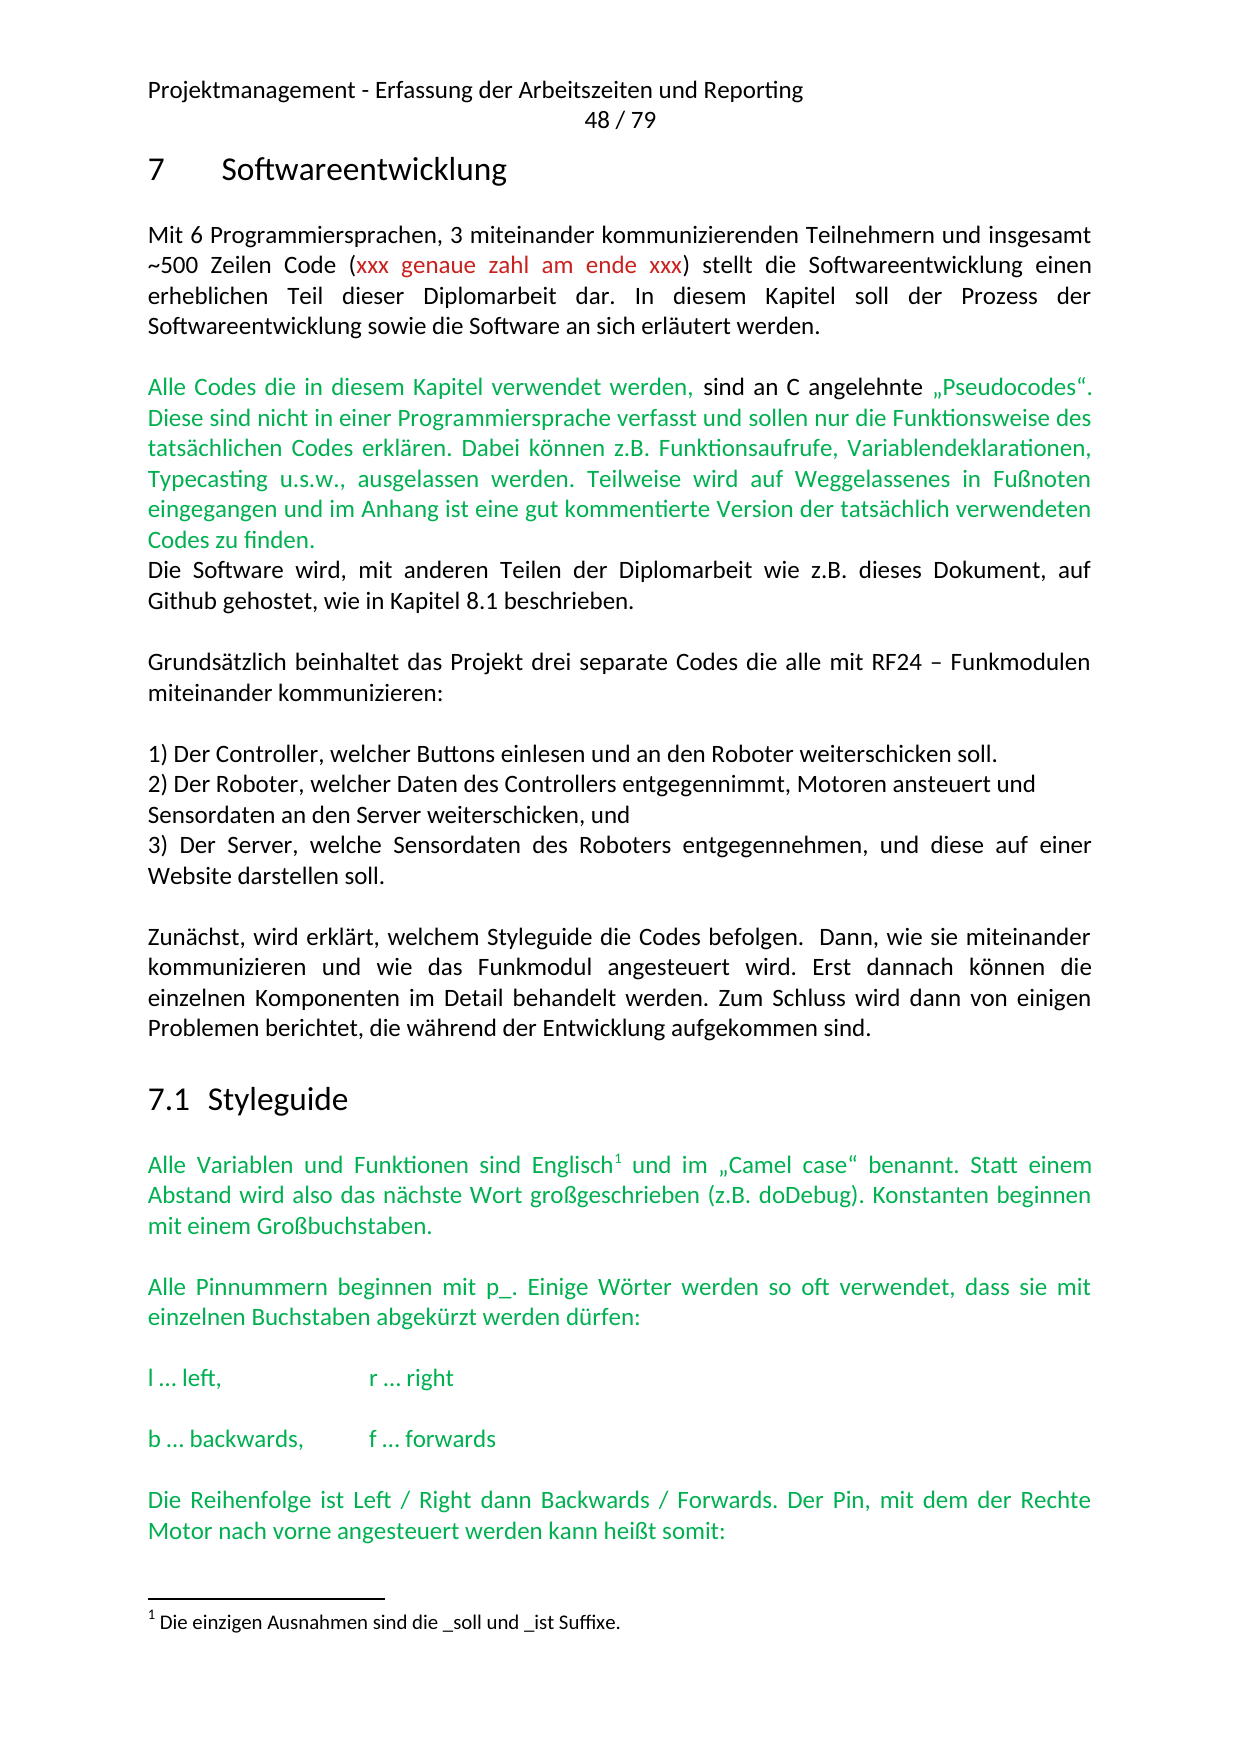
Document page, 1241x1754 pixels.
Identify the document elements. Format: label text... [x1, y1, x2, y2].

text b … backwards, f … forwards [148, 1423, 1093, 1454]
text Die Reihenfolge ist Left / Right dann Backwards / Forwards. Der Pin, mit dem der Rechte Motor nach vorne angesteuert werden kann heißt somit: [148, 1484, 1093, 1546]
text Mit 6 Programmiersprachen, 3 miteinander kommunizierenden Teilnehmern und insgesamt ~500 Zeilen Code (xxx genaue zahl am ende xxx) stellt die Softwareentwicklung einen erheblichen Teil dieser Diplomarbeit dar. In diesem Kapitel soll der Prozess der Softwareentwicklung sowie die Software an sich erläutert werden. [148, 219, 1093, 341]
subtitle Styleguide [148, 1078, 1093, 1118]
text Alle Pinnummern beginnen mit p_. Einige Wörter werden so oft verwendet, dass sie mit einzelnen Buchstaben abgekürzt werden dürfen: [148, 1271, 1093, 1332]
text Grundsätzlich beinhaltet das Projekt drei separate Codes die alle mit RF24 – Funkmodulen miteinander kommunizieren: [148, 646, 1093, 707]
subtitle Softwareentwicklung [148, 148, 1093, 188]
text 2) Der Roboter, welcher Daten des Controllers entgegennimmt, Motoren ansteuert und Sensordaten an den Server weiterschicken, und [148, 768, 1093, 829]
text Alle Codes die in diesem Kapitel verwendet werden, sind an C angelehnte „Pseudocodes“. Diese sind nicht in einer Programmiersprache verfasst und sollen nur die Funktionsweise des tatsächlichen Codes erklären. Dabei können z.B. Funktionsaufrufe, Variablendeklarationen, Typecasting u.s.w., ausgelassen werden. Teilweise wird auf Weggelassenes in Fußnoten eingegangen und im Anhang ist eine gut kommentierte Version der tatsächlich verwendeten Codes zu finden. [148, 371, 1093, 554]
text Die Software wird, mit anderen Teilen der Diplomarbeit wie z.B. dieses Dokument, auf Github gehostet, wie in Kapitel 8.1 beschrieben. [148, 554, 1093, 616]
text Alle Variablen und Funktionen sind Englisch und im „Camel case“ benannt. Statt einem Abstand wird also das nächste Wort großgeschrieben (z.B. doDebug). Konstanten beginnen mit einem Großbuchstaben. [148, 1149, 1093, 1240]
text 3) Der Server, welche Sensordaten des Roboters entgegennehmen, und diese auf einer Website darstellen soll. [148, 829, 1093, 890]
text Zunächst, wird erklärt, welchem Styleguide die Codes befolgen. Dann, wie sie miteinander kommunizieren und wie das Funkmodul angesteuert wird. Erst dannach können die einzelnen Komponenten im Detail behandelt werden. Zum Schluss wird dann von einigen Problemen berichtet, die während der Entwicklung aufgekommen sind. [148, 921, 1093, 1043]
text l … left, r … right [148, 1362, 1093, 1393]
text 1) Der Controller, welcher Buttons einlesen und an den Roboter weiterschicken soll. [148, 738, 1093, 768]
